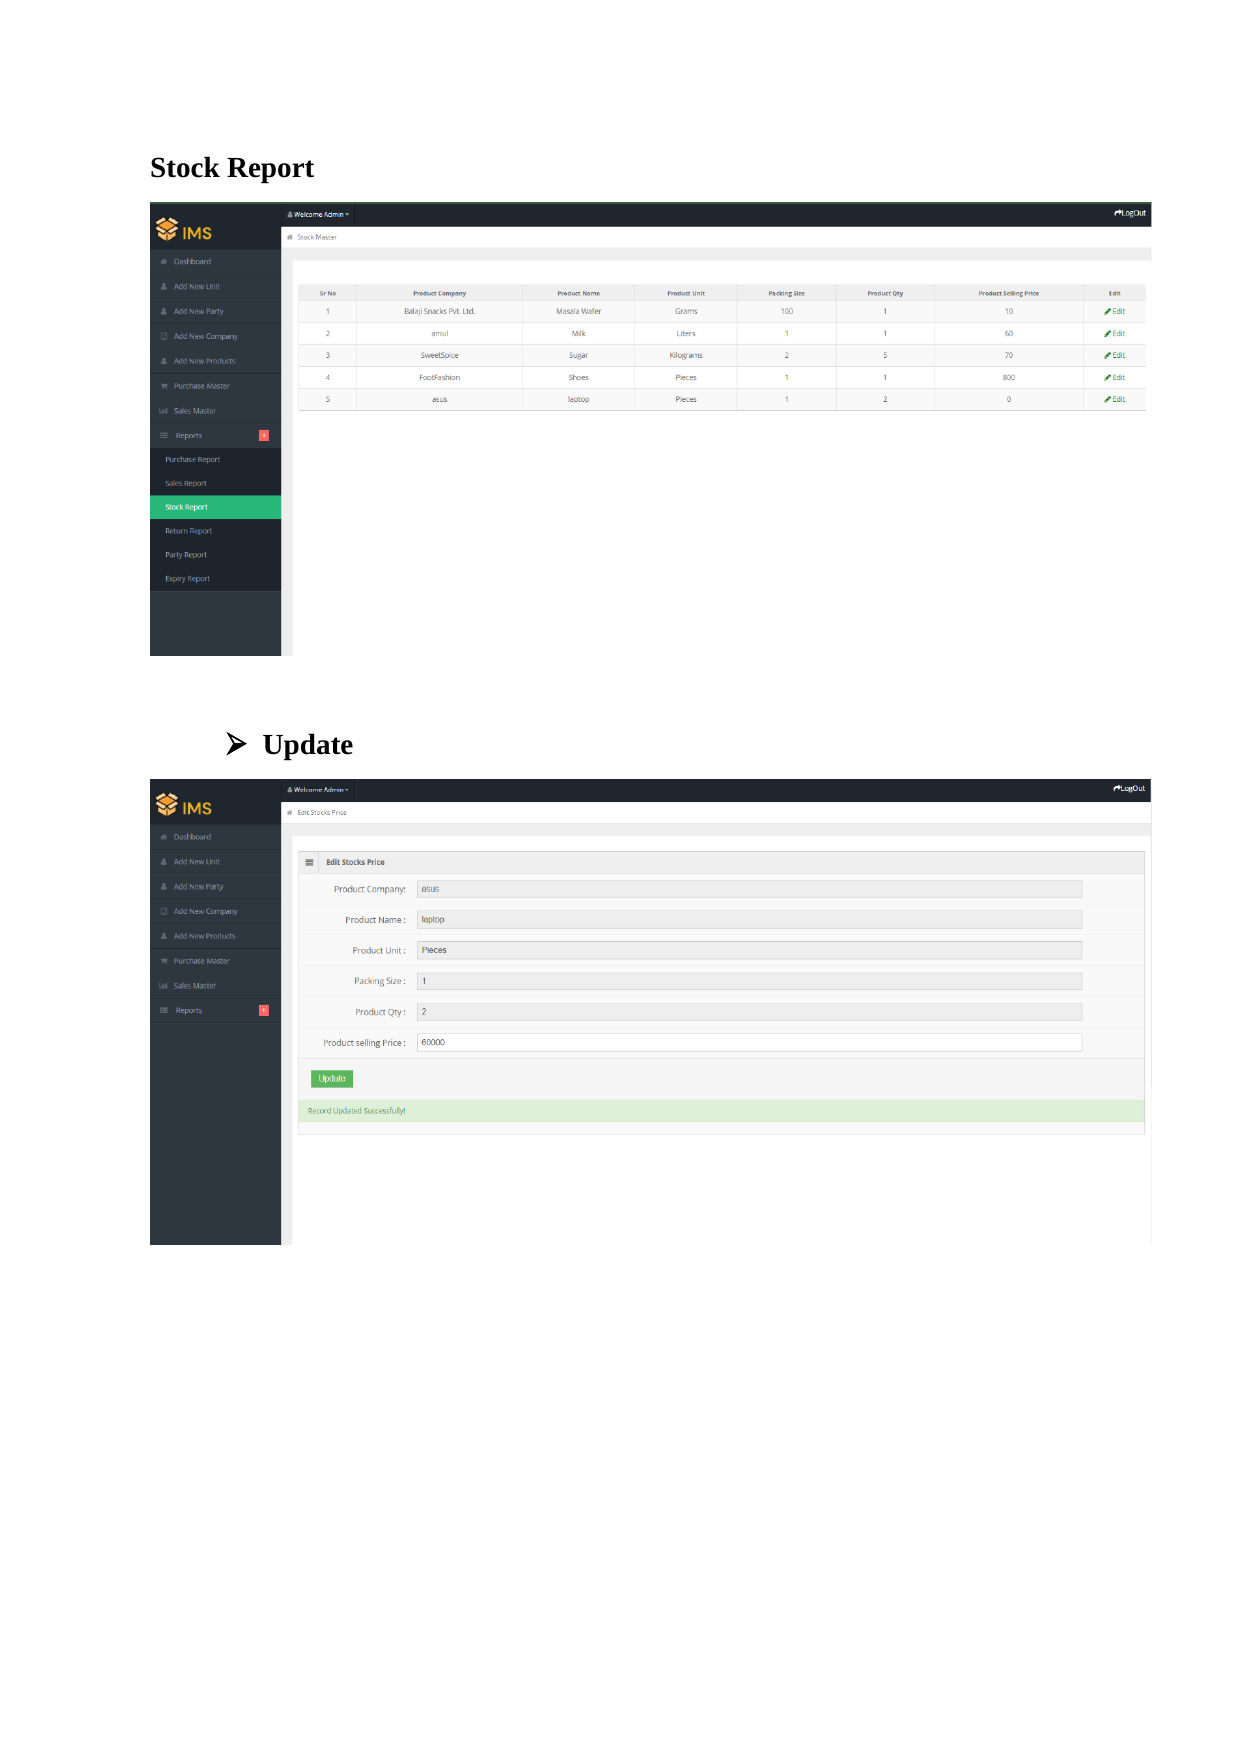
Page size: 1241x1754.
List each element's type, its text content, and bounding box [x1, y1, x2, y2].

picture [150, 202, 1152, 656]
list Update [225, 727, 1090, 760]
text Stock Report [150, 150, 1090, 183]
picture [150, 779, 1152, 1245]
